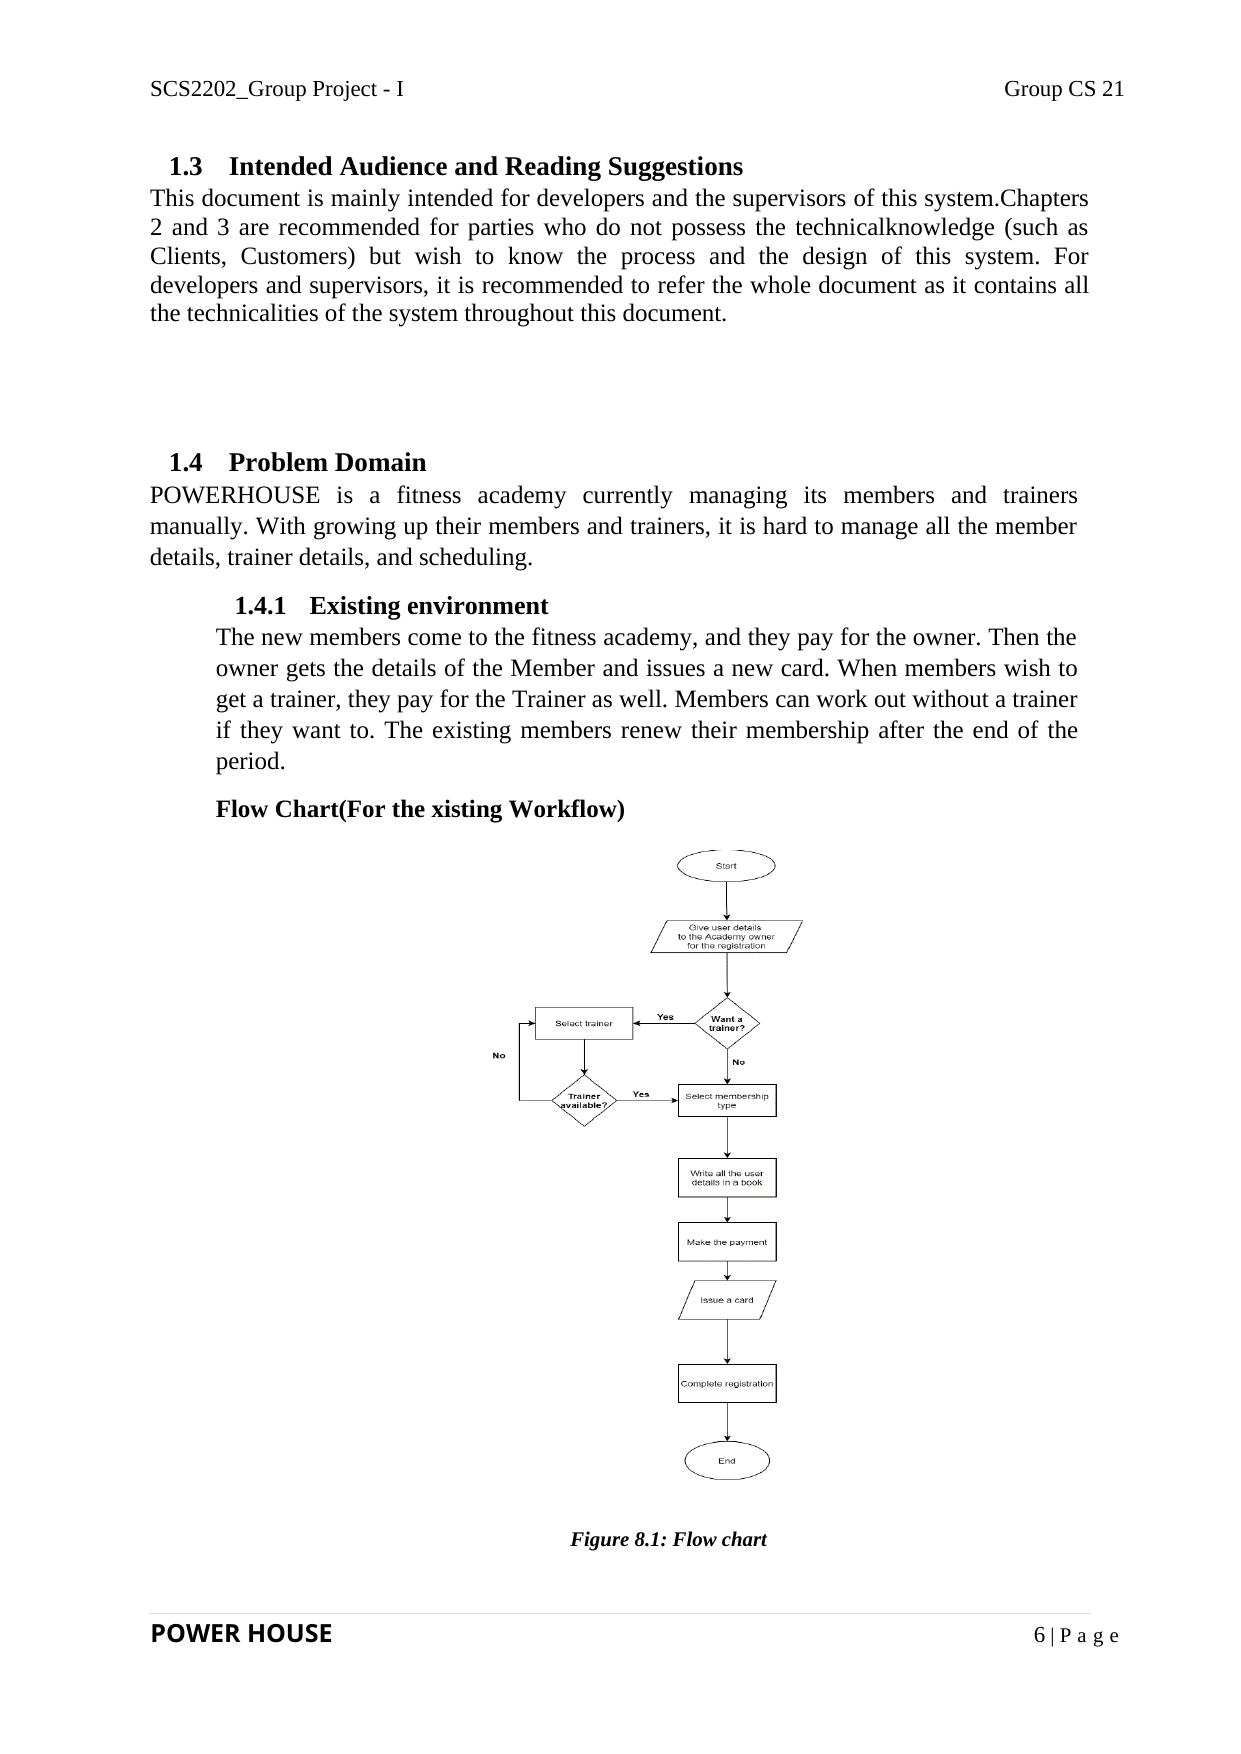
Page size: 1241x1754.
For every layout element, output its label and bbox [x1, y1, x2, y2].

picture [486, 850, 803, 1480]
